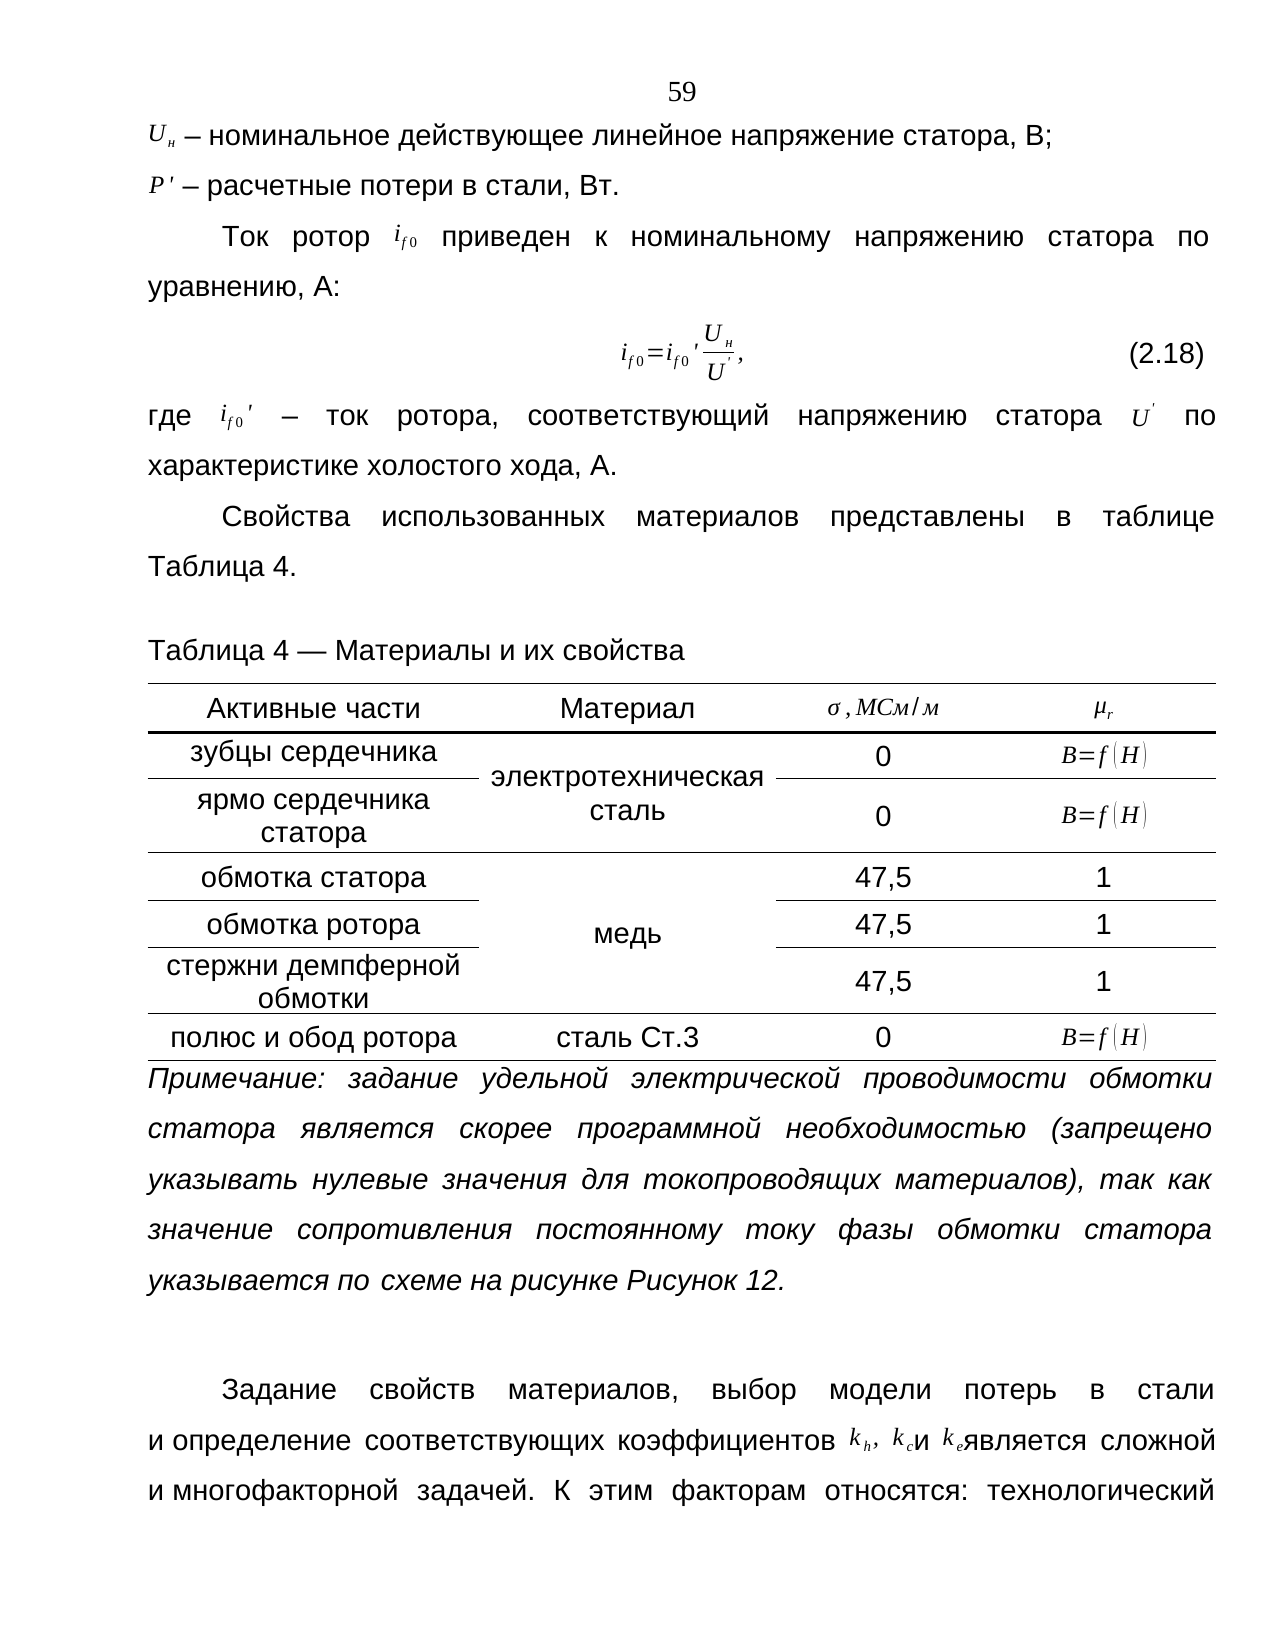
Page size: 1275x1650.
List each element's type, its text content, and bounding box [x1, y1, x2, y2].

table_header [148, 319, 1117, 398]
text где – ток ротора, соответствующий напряжению статора по характеристике холостого хода, А. [148, 398, 1216, 482]
table_cell 0 [776, 1014, 991, 1060]
table_cell 1 [991, 948, 1216, 1013]
table_cell 1 [991, 901, 1216, 947]
text – расчетные потери в стали, Вт. [148, 168, 1216, 202]
table_cell ярмо сердечника статора [148, 779, 479, 852]
table_cell стержни демпферной обмотки [148, 948, 479, 1013]
text Примечание: задание удельной электрической проводимости обмотки статора является скорее программной необходимостью (запрещено указывать нулевые значения для токопроводящих материалов), так как значение сопротивления постоянному току фазы обмотки статора указывается по схеме на рисунке 12. [148, 1061, 1216, 1296]
table_header Активные части [148, 684, 479, 731]
table_header Материал [479, 684, 776, 731]
table_cell медь [479, 853, 776, 1013]
table_cell полюс и обод ротора [148, 1014, 479, 1060]
table_cell 1 [991, 853, 1216, 899]
text – номинальное действующее линейное напряжение статора, B; [148, 118, 1216, 152]
table_cell [991, 734, 1216, 778]
table_cell электротехническая сталь [479, 734, 776, 852]
table_cell 47,5 [776, 853, 991, 899]
table_cell сталь Ст.3 [479, 1014, 776, 1060]
table_cell 47,5 [776, 901, 991, 947]
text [148, 1372, 1216, 1506]
text Таблица 4 — Материалы и их свойства [148, 633, 1216, 666]
table_cell 47,5 [776, 948, 991, 1013]
text Свойства использованных материалов представлены в таблице 4. [148, 499, 1216, 583]
table_cell зубцы сердечника статора [148, 734, 479, 778]
table_cell обмотка ротора [148, 901, 479, 947]
table_header [991, 684, 1216, 731]
table_cell 0 [776, 734, 991, 778]
table_cell обмотка статора [148, 853, 479, 899]
table_cell [991, 1014, 1216, 1060]
table_cell [991, 779, 1216, 852]
table_cell 0 [776, 779, 991, 852]
text Ток ротор приведен к номинальному напряжению статора по уравнению, А: [148, 219, 1211, 303]
table_header [776, 684, 991, 731]
table_header (2.18) [1117, 319, 1216, 398]
